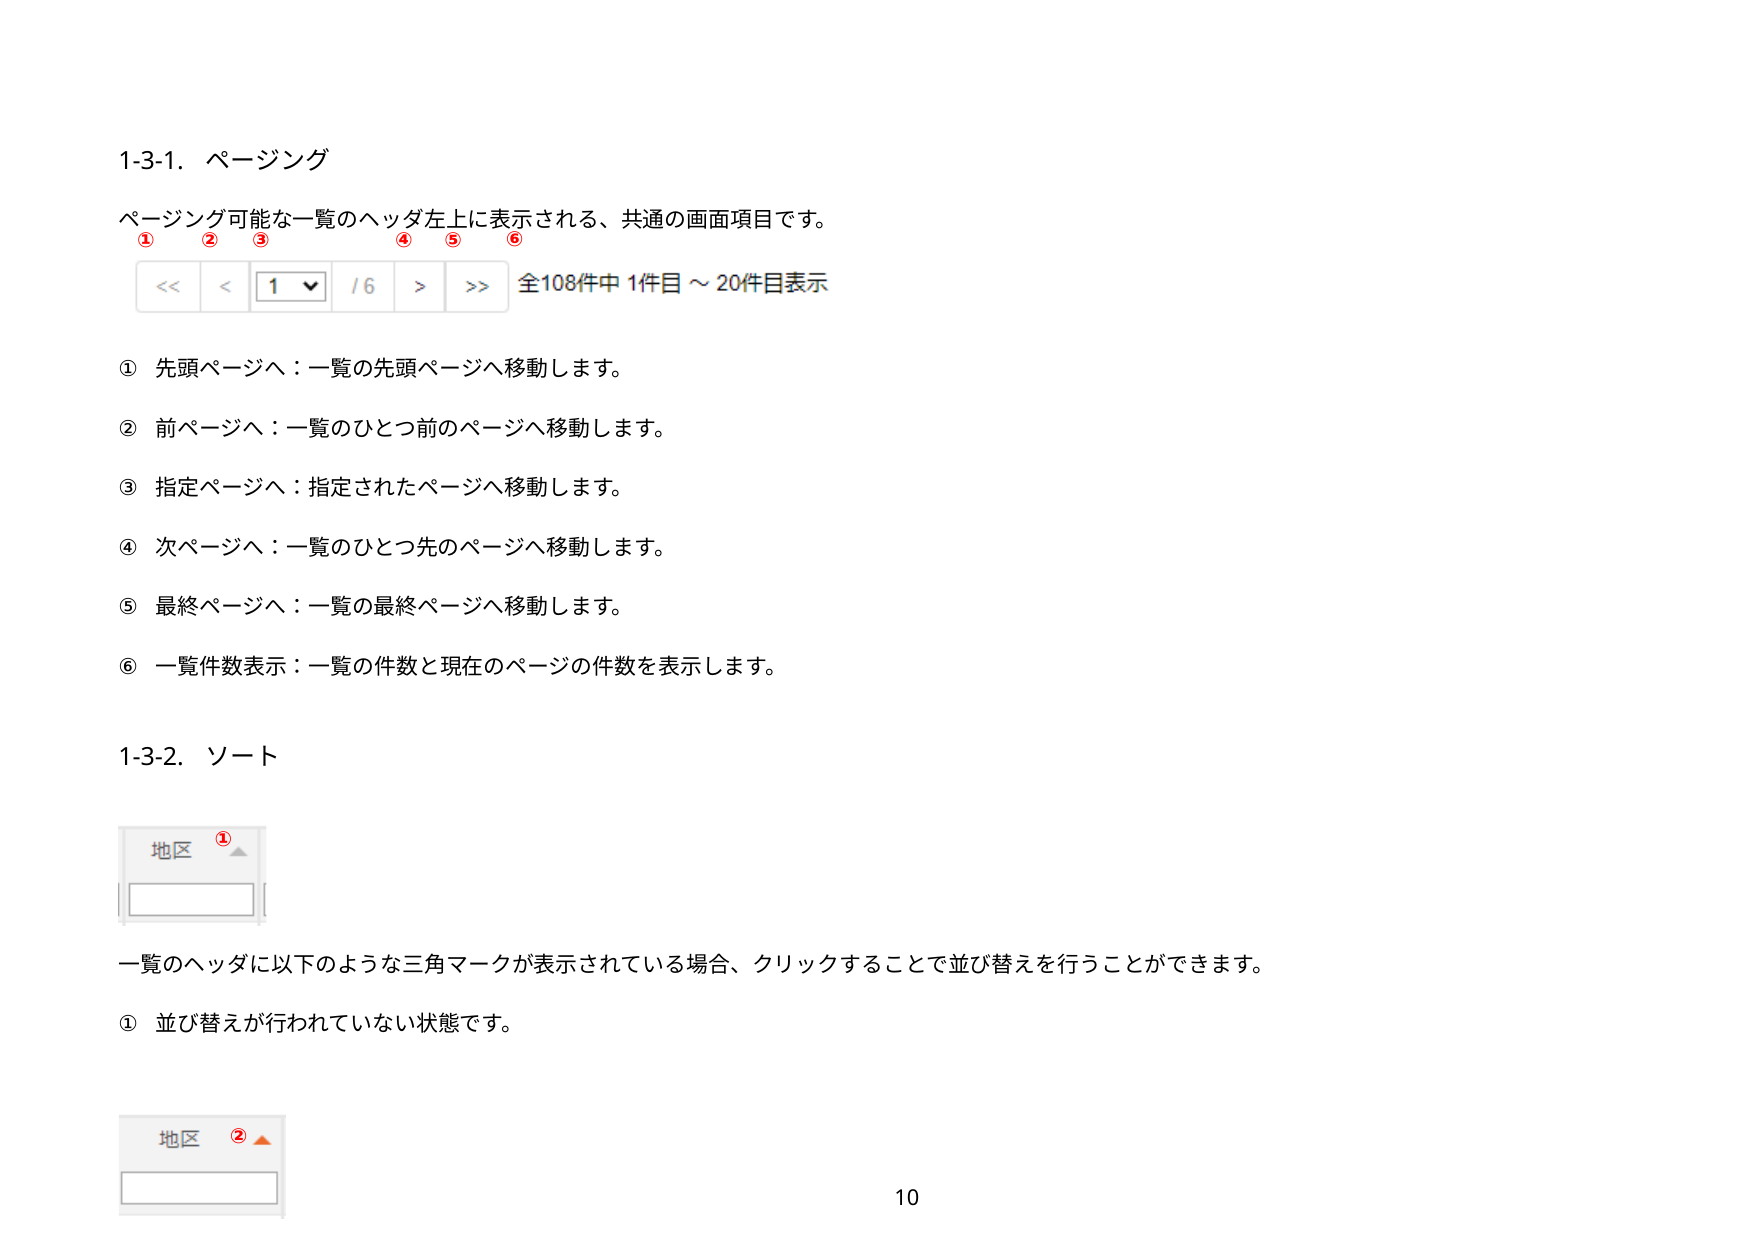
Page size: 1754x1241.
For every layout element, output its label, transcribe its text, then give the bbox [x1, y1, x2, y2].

subtitle ソート [118, 724, 1695, 784]
picture [118, 1112, 286, 1219]
text ページング可能な一覧のヘッダ左上に表示される、共通の画面項目です。 [118, 188, 1695, 248]
list 次ページへ：一覧のひとつ先のページへ移動します。 [118, 516, 1695, 575]
subtitle ページング [118, 128, 1695, 188]
list 先頭ページへ：一覧の先頭ページへ移動します。 [118, 337, 1695, 397]
text 一覧のヘッダに以下のような三角マークが表示されている場合、クリックすることで並び替えを行うことができます。 [118, 784, 1695, 992]
list 指定ページへ：指定されたページへ移動します。 [118, 456, 1695, 516]
list 一覧件数表示：一覧の件数と現在のページの件数を表示します。 [118, 635, 1695, 694]
picture [128, 256, 841, 321]
list 最終ページへ：一覧の最終ページへ移動します。 [118, 575, 1695, 635]
list 並び替えが行われていない状態です。 [118, 992, 1695, 1052]
picture [118, 821, 267, 926]
list 前ページへ：一覧のひとつ前のページへ移動します。 [118, 397, 1695, 456]
